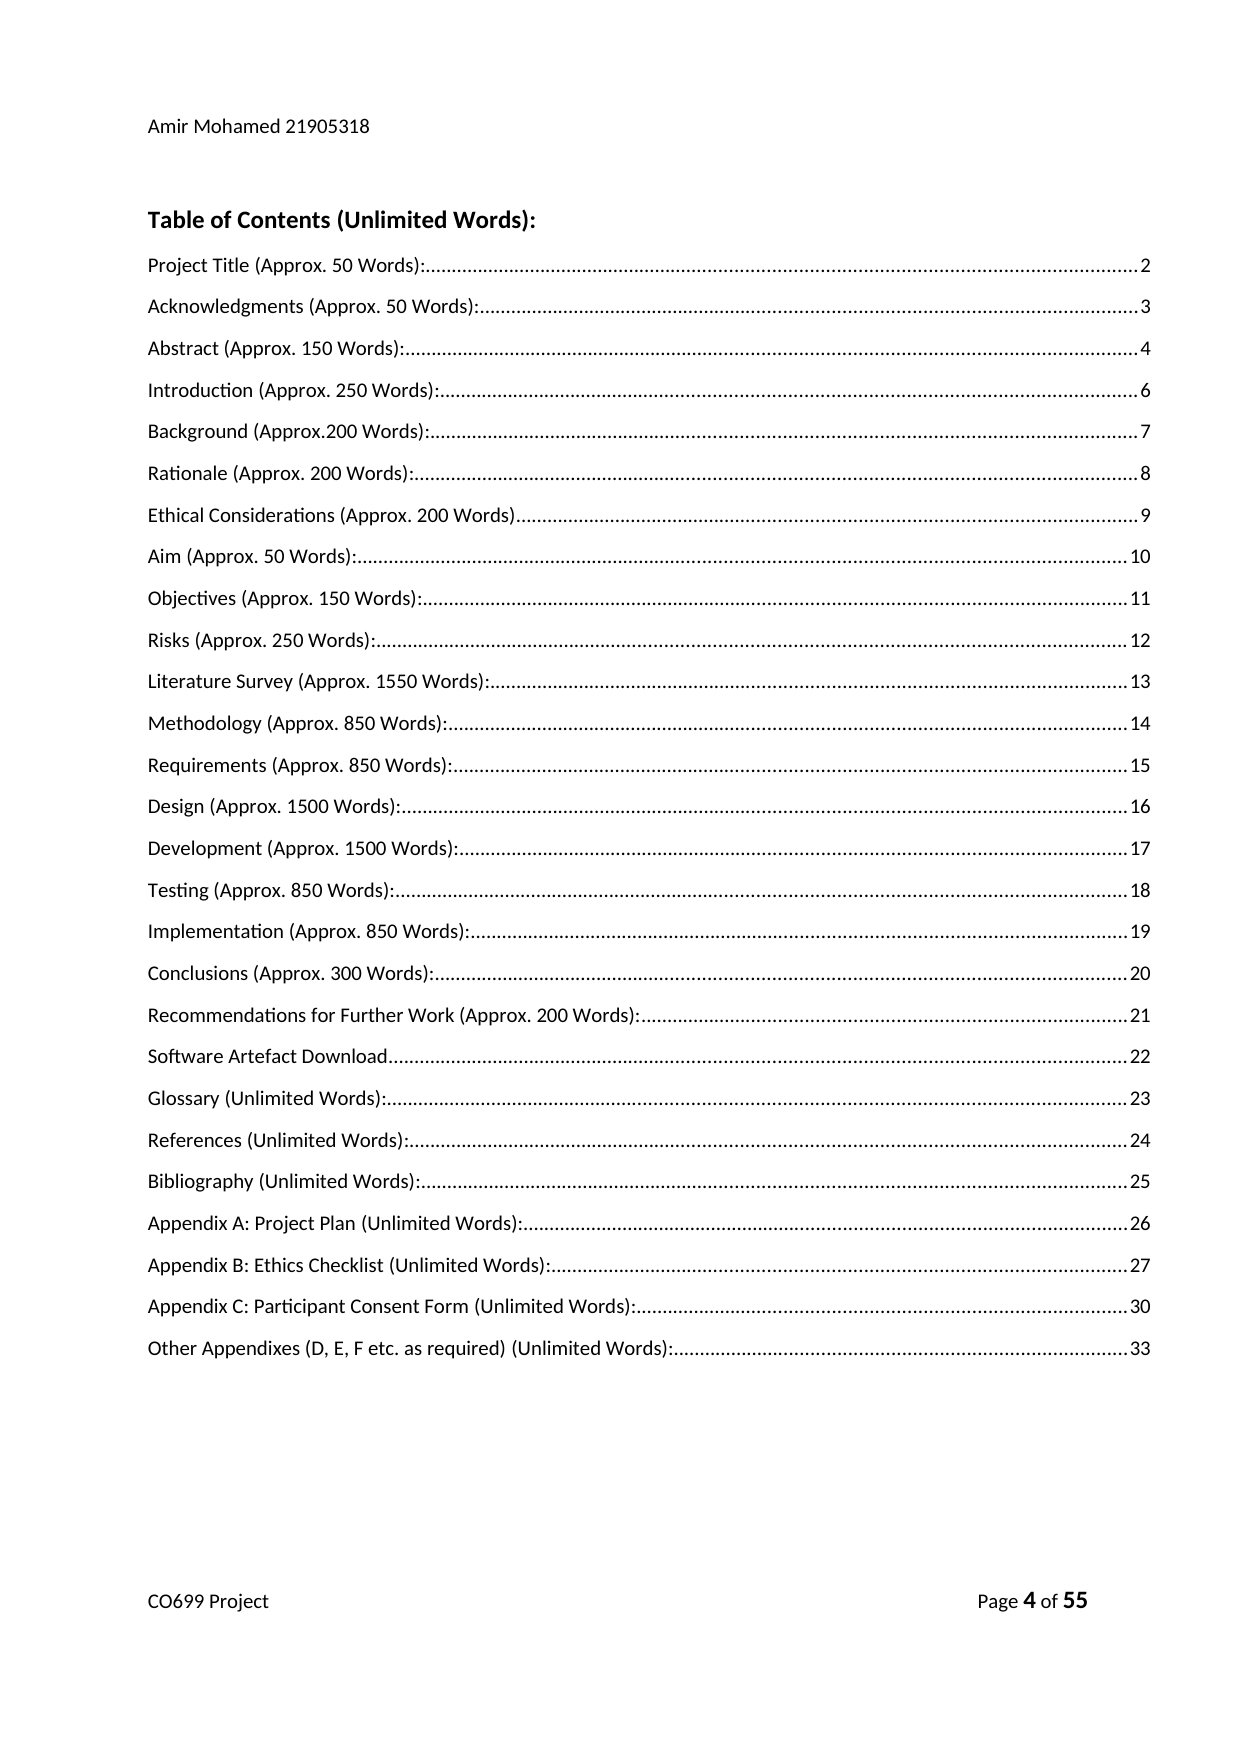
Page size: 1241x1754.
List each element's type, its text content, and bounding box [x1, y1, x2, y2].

text Objectives (Approx. 150 Words): 11 [148, 585, 1181, 611]
text Risks (Approx. 250 Words): 12 [148, 627, 1181, 652]
text Project Title (Approx. 50 Words): 2 [148, 252, 1181, 277]
text Other Appendixes (D, E, F etc. as required) (Unlimited Words): 33 [148, 1335, 1181, 1361]
text References (Unlimited Words): 24 [148, 1127, 1181, 1152]
text Recommendations for Further Work (Approx. 200 Words): 21 [148, 1002, 1181, 1027]
text Testing (Approx. 850 Words): 18 [148, 877, 1181, 902]
text Literature Survey (Approx. 1550 Words): 13 [148, 669, 1181, 694]
text Methodology (Approx. 850 Words): 14 [148, 710, 1181, 736]
text Appendix B: Ethics Checklist (Unlimited Words): 27 [148, 1252, 1181, 1277]
text Ethical Considerations (Approx. 200 Words) 9 [148, 502, 1181, 527]
text Implementation (Approx. 850 Words): 19 [148, 919, 1181, 944]
text Design (Approx. 1500 Words): 16 [148, 794, 1181, 819]
text Requirements (Approx. 850 Words): 15 [148, 752, 1181, 777]
text Bibliography (Unlimited Words): 25 [148, 1169, 1181, 1194]
text Introduction (Approx. 250 Words): 6 [148, 377, 1181, 402]
text Abstract (Approx. 150 Words): 4 [148, 335, 1181, 361]
text Aim (Approx. 50 Words): 10 [148, 544, 1181, 569]
text Development (Approx. 1500 Words): 17 [148, 835, 1181, 861]
text Conclusions (Approx. 300 Words): 20 [148, 960, 1181, 986]
text Glossary (Unlimited Words): 23 [148, 1085, 1181, 1111]
text Rationale (Approx. 200 Words): 8 [148, 460, 1181, 486]
text Appendix A: Project Plan (Unlimited Words): 26 [148, 1210, 1181, 1236]
text Software Artefact Download 22 [148, 1044, 1181, 1069]
text Appendix C: Participant Consent Form (Unlimited Words): 30 [148, 1294, 1181, 1319]
text Background (Approx.200 Words): 7 [148, 419, 1181, 444]
subtitle Table of Contents (Unlimited Words): [148, 204, 1181, 235]
text Acknowledgments (Approx. 50 Words): 3 [148, 294, 1181, 319]
